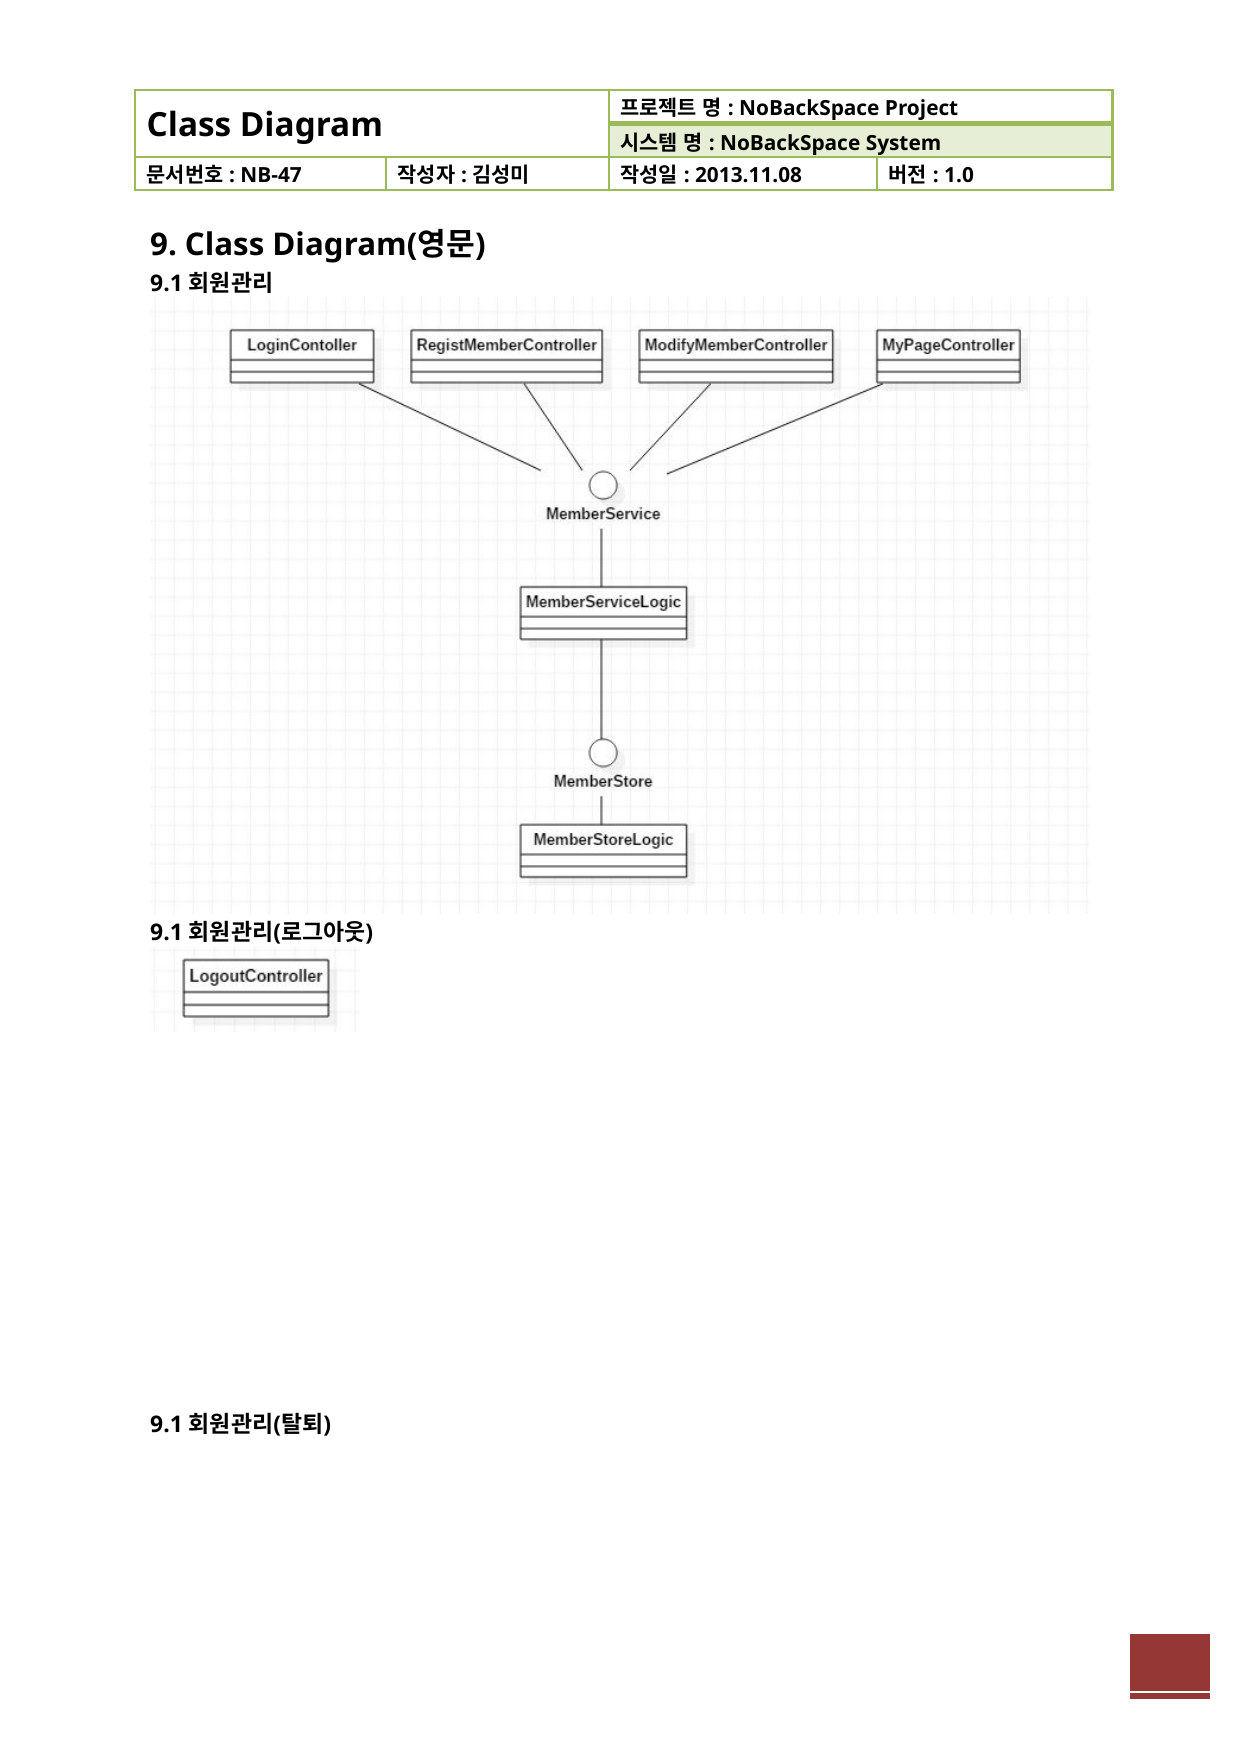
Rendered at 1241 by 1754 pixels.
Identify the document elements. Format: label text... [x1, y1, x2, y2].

picture [150, 297, 1091, 914]
text 9.1 회원관리(탈퇴) [150, 1406, 1090, 1439]
text 9.1 회원관리 [150, 264, 1090, 297]
text 9.1 회원관리(로그아웃) [150, 914, 1090, 947]
text 9. Class Diagram(영문) [150, 219, 1090, 264]
picture [150, 946, 360, 1032]
